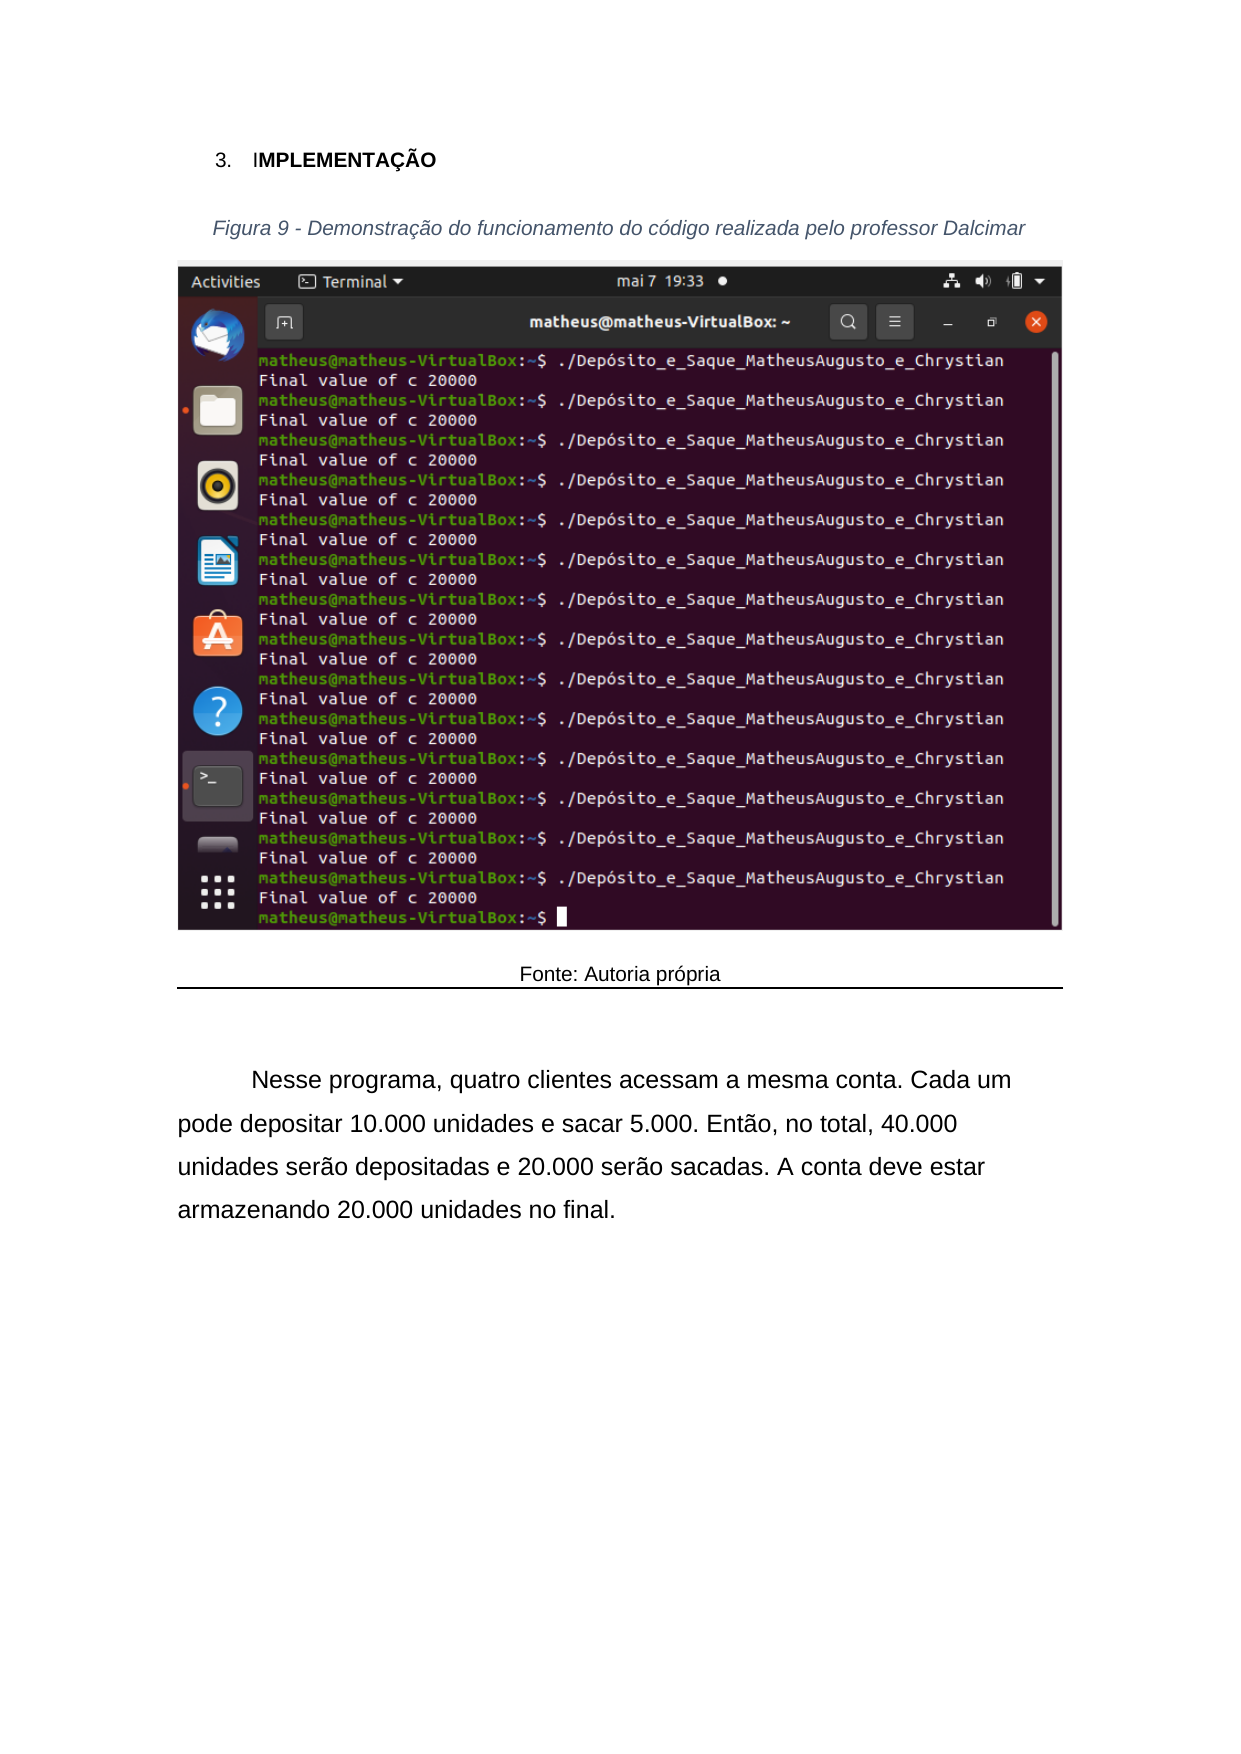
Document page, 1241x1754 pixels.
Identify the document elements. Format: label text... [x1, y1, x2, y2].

text Fonte: Autoria própria [177, 961, 1063, 987]
text Nesse programa, quatro clientes acessam a mesma conta. Cada um pode depositar 10.000 unidades e sacar 5.000. Então, no total, 40.000 unidades serão depositadas e 20.000 serão sacadas. A conta deve estar armazenando 20.000 unidades no final. [177, 1065, 1063, 1223]
picture [177, 260, 1063, 931]
list IMPLEMENTAÇÃO [215, 148, 1063, 172]
text Figura 9 - Demonstração do funcionamento do código realizada pelo professor Dalcimar [177, 216, 1063, 240]
